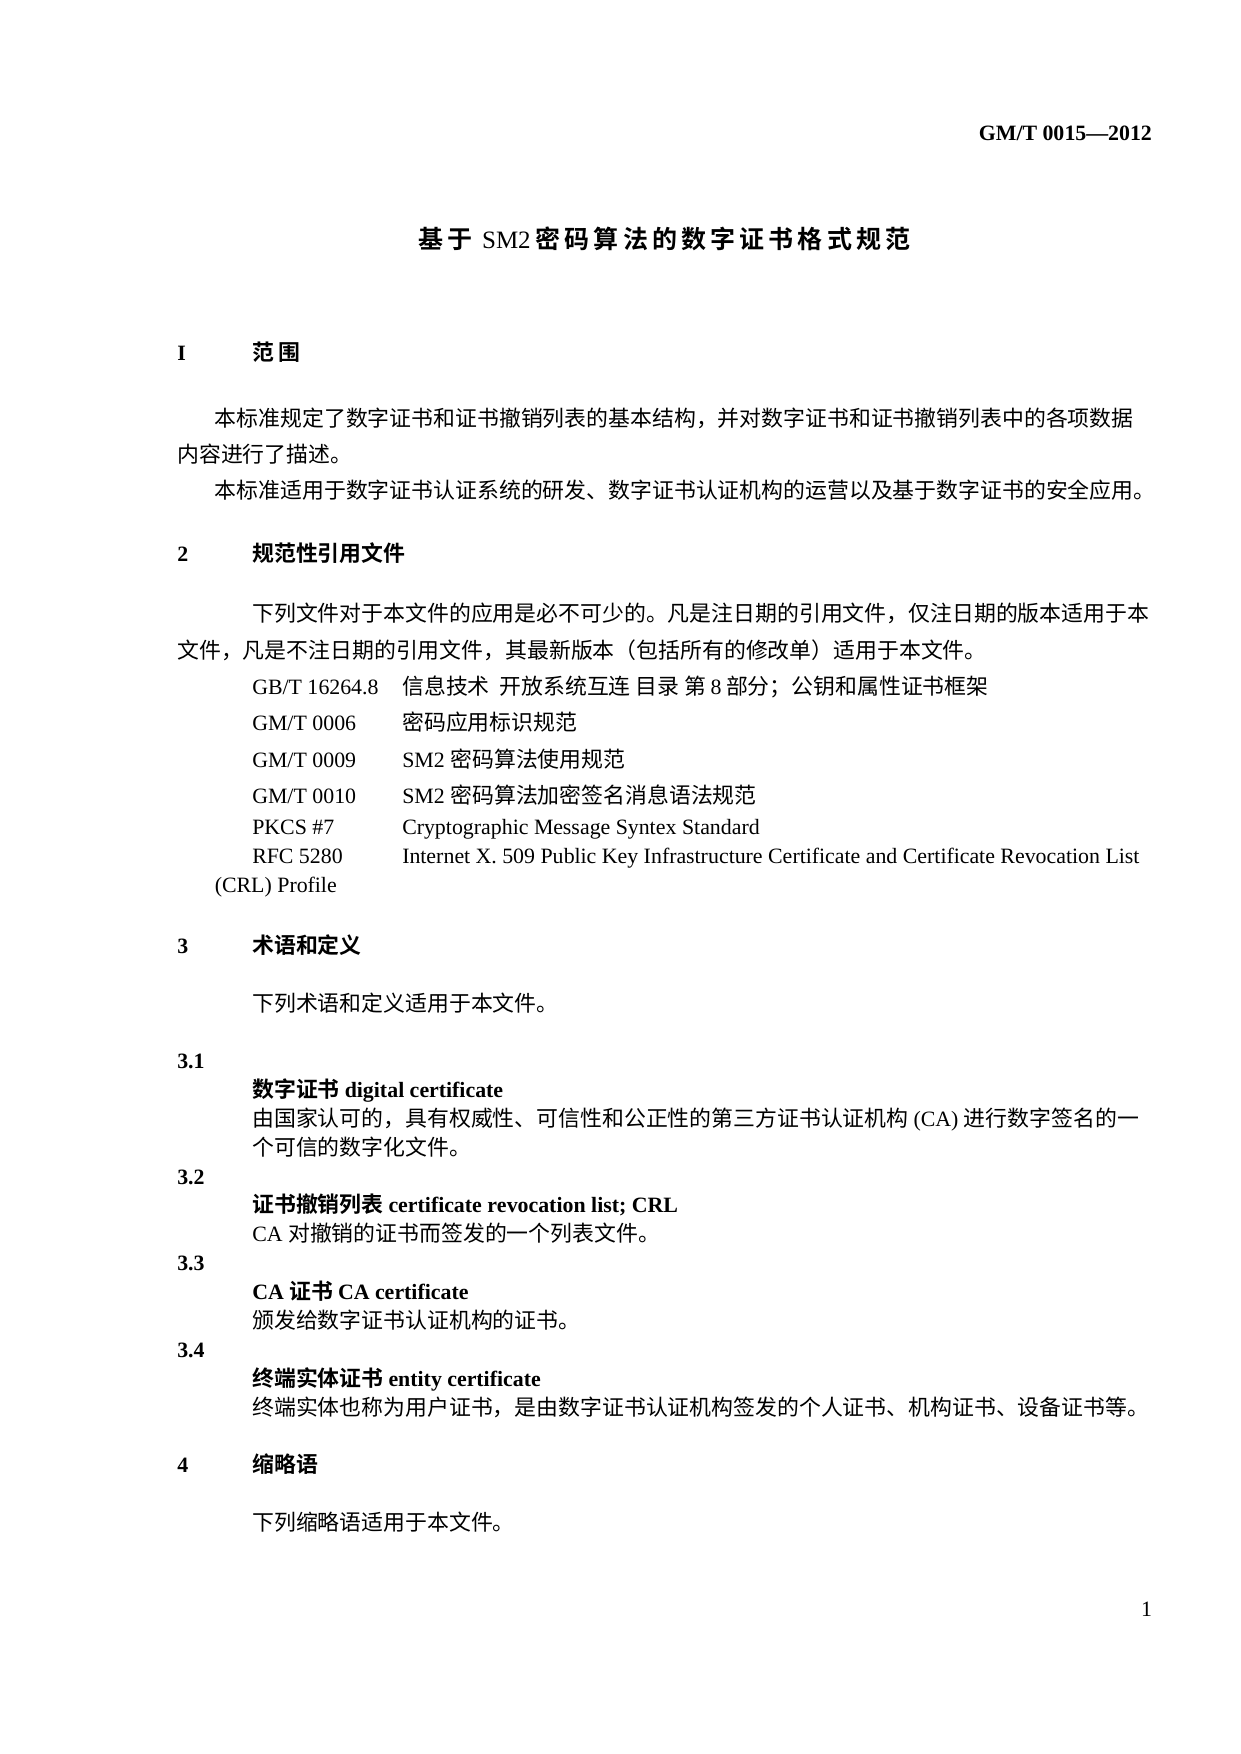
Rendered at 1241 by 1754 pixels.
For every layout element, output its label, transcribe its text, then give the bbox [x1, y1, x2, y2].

text 证书撤销列表 certificate revocation list; CRL [177, 1190, 1152, 1219]
text RFC 5280 Internet X. 509 Public Key Infrastructure Certificate and Certificate Revocation List (CRL) Profile [177, 843, 1152, 897]
text GM/T 0006 密码应用标识规范 [177, 705, 1152, 737]
text CA 对撤销的证书而签发的一个列表文件。 [177, 1219, 1152, 1248]
text CA 证书 CA certificate [177, 1276, 1152, 1305]
text 下列术语和定义适用于本文件。 [177, 988, 1152, 1017]
text 下列文件对于本文件的应用是必不可少的。凡是注日期的引用文件，仅注日期的版本适用于本文件，凡是不注日期的引用文件，其最新版本（包括所有的修改单）适用于本文件。 [177, 596, 1152, 664]
text 2 规范性引用文件 [177, 538, 1152, 567]
text GM/T 0010 SM2 密码算法加密签名消息语法规范 [177, 778, 1152, 810]
text GB/T 16264.8 信息技术 开放系统互连 目录 第8部分；公钥和属性证书框架 [177, 669, 1152, 701]
text 基于SM2密码算法的数字证书格式规范 [177, 203, 1152, 259]
text I 范围 [177, 316, 1152, 372]
text 1 [177, 1594, 1152, 1623]
text 3.1 [177, 1046, 1152, 1074]
text 本标准适用于数字证书认证系统的研发、数字证书认证机构的运营以及基于数字证书的安全应用。 [177, 473, 1152, 505]
text 4 缩略语 [177, 1449, 1152, 1478]
text 颁发给数字证书认证机构的证书。 [177, 1305, 1152, 1334]
text PKCS #7 Cryptographic Message Syntex Standard [177, 814, 1152, 839]
text 终端实体证书 entity certificate [177, 1363, 1152, 1392]
text 由国家认可的，具有权威性、可信性和公正性的第三方证书认证机构 (CA) 进行数字签名的一个可信的数字化文件。 [252, 1103, 1152, 1161]
text 3.2 [177, 1161, 1152, 1190]
text 数字证书 digital certificate [177, 1074, 1152, 1103]
text 3 术语和定义 [177, 930, 1152, 959]
text 本标准规定了数字证书和证书撤销列表的基本结构，并对数字证书和证书撤销列表中的各项数据内容进行了描述。 [177, 401, 1152, 469]
text 3.3 [177, 1248, 1152, 1276]
text GM/T 0009 SM2 密码算法使用规范 [177, 742, 1152, 773]
text 终端实体也称为用户证书，是由数字证书认证机构签发的个人证书、机构证书、设备证书等。 [177, 1392, 1152, 1421]
text 3.4 [177, 1334, 1152, 1363]
text 下列缩略语适用于本文件。 [177, 1507, 1152, 1536]
text GM/T 0015—2012 [852, 118, 1152, 145]
